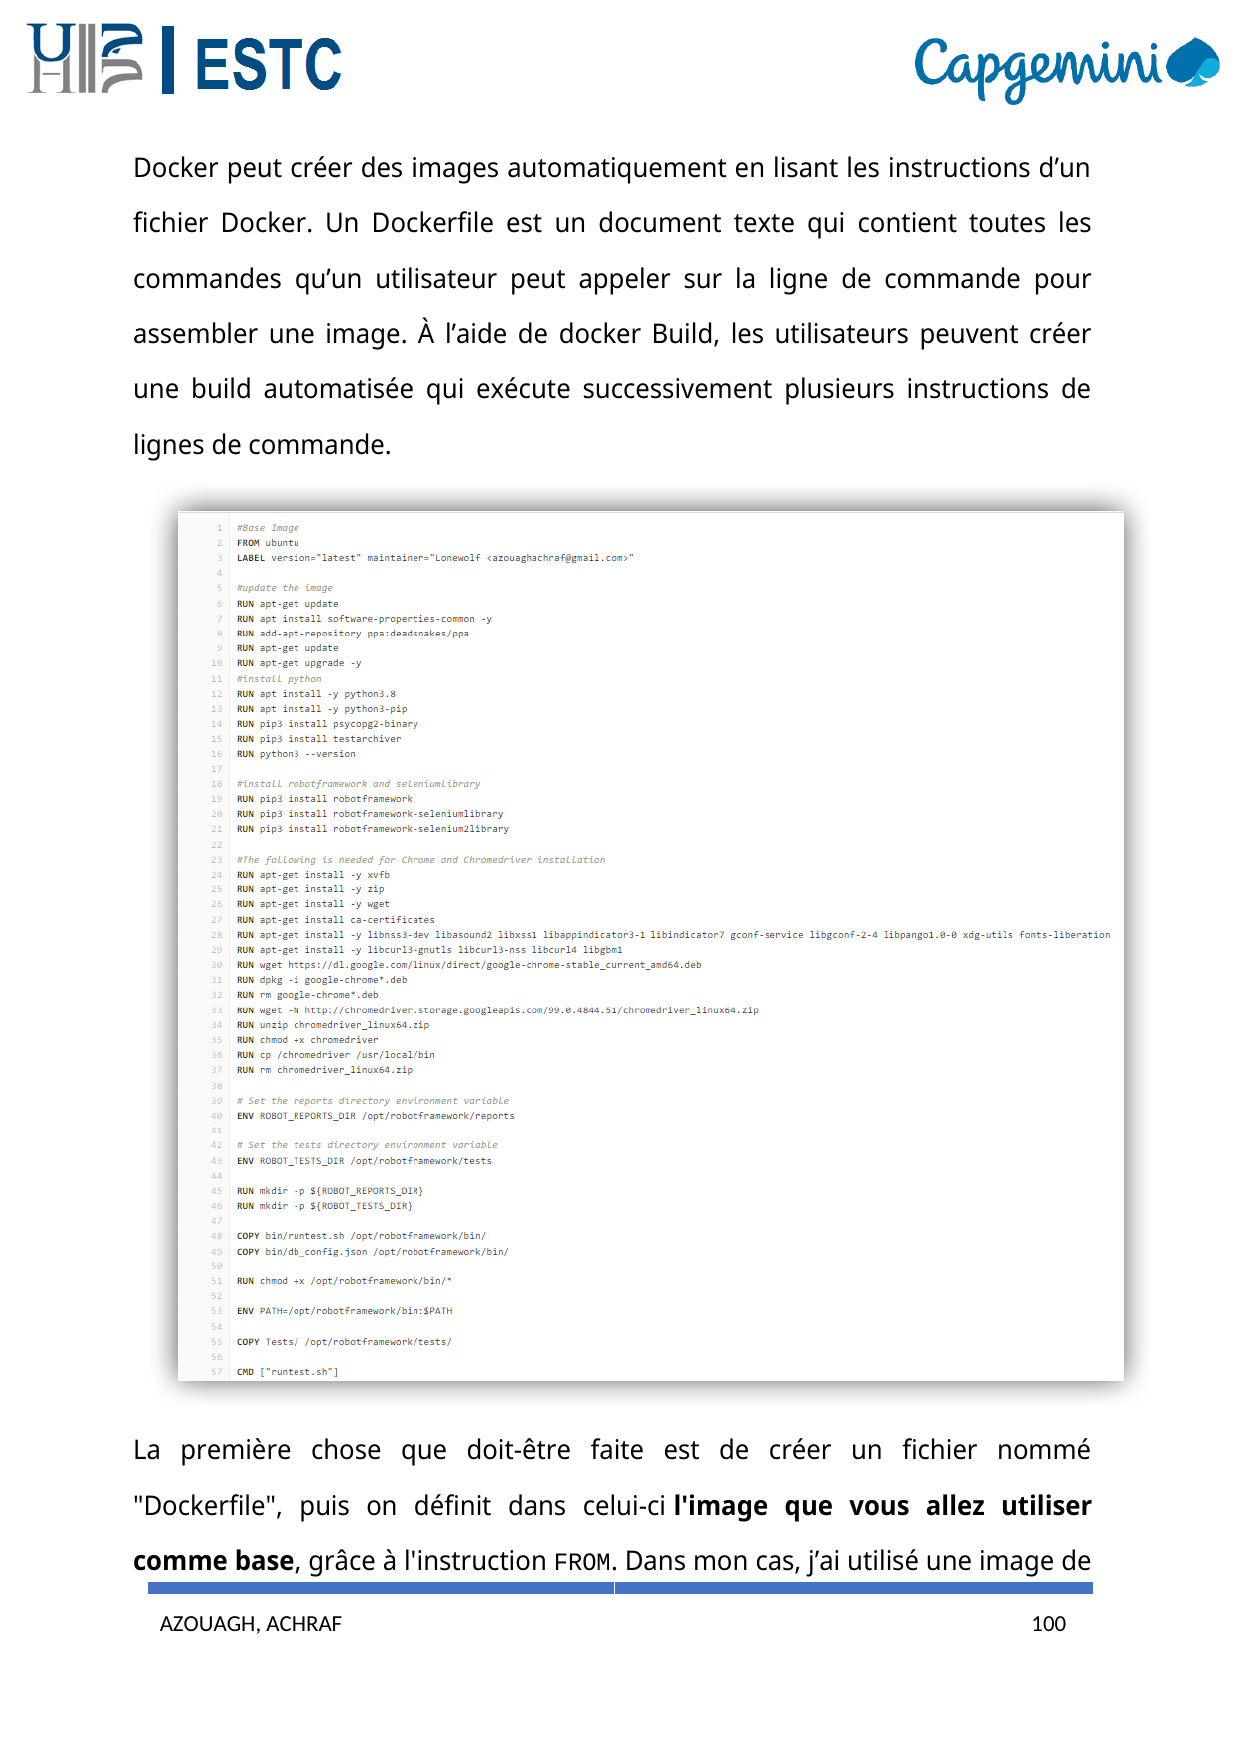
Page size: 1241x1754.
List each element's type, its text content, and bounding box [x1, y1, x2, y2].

picture [915, 37, 1221, 105]
text Docker peut créer des images automatiquement en lisant les instructions d’un fichier Docker. Un Dockerfile est un document texte qui contient toutes les commandes qu’un utilisateur peut appeler sur la ligne de commande pour assembler une image. À l’aide de docker Build, les utilisateurs peuvent créer une build automatisée qui exécute successivement plusieurs instructions de lignes de commande. [133, 149, 1093, 462]
picture [21, 16, 351, 112]
picture [178, 511, 1124, 1381]
